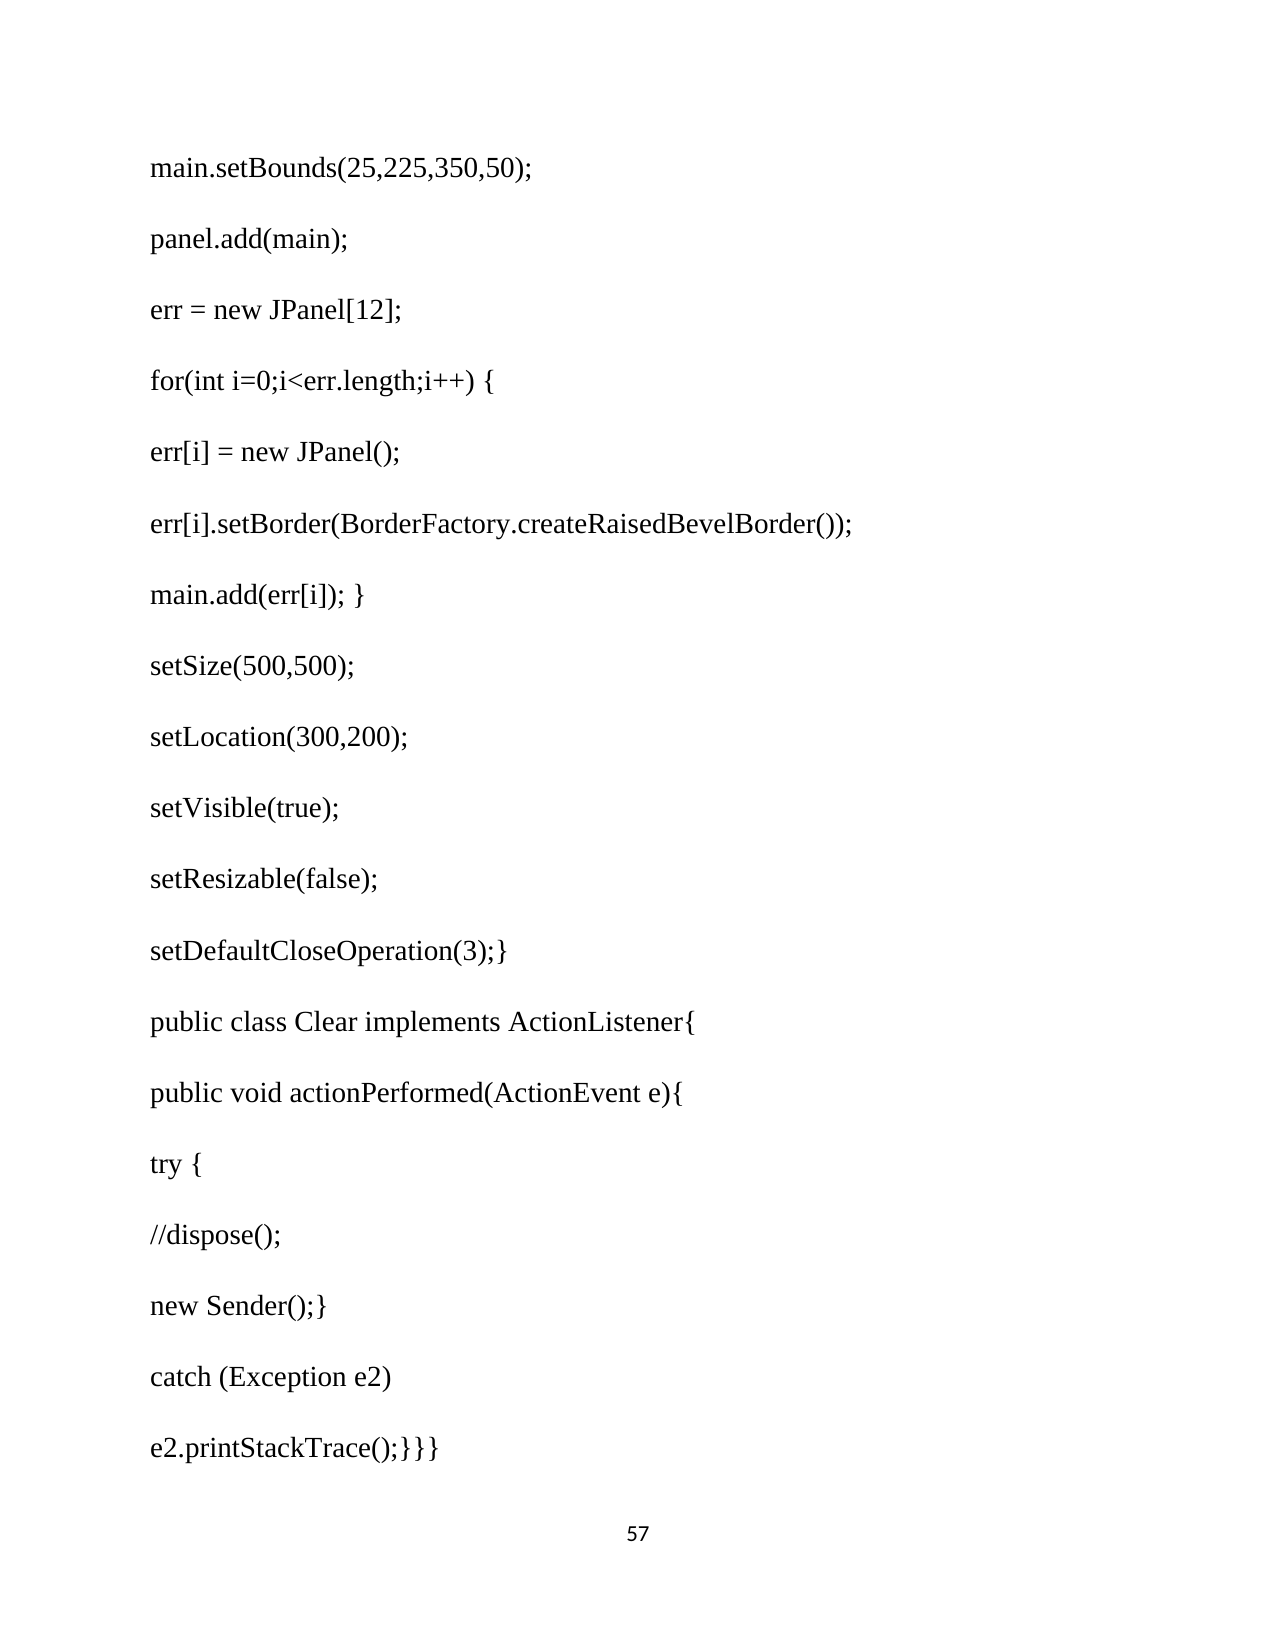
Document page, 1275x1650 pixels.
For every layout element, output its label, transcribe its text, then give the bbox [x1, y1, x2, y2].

text err[i].setBorder(BorderFactory.createRaisedBevelBorder()); [150, 506, 1125, 539]
text panel.add(main); [150, 221, 1125, 255]
text public class Clear implements ActionListener{ [150, 1004, 1125, 1037]
text catch (Exception e2) [150, 1359, 1125, 1393]
text new Sender();} [150, 1288, 1125, 1322]
text main.add(err[i]); } [150, 577, 1125, 610]
text setVisible(true); [150, 790, 1125, 824]
text setLocation(300,200); [150, 719, 1125, 753]
text try { [150, 1146, 1125, 1179]
text err = new JPanel[12]; [150, 292, 1125, 326]
text for(int i=0;i<err.length;i++) { [150, 363, 1125, 397]
text err[i] = new JPanel(); [150, 434, 1125, 468]
text e2.printStackTrace();}}} [150, 1431, 1125, 1464]
text public void actionPerformed(ActionEvent e){ [150, 1075, 1125, 1108]
text main.setBounds(25,225,350,50); [150, 150, 1125, 183]
text setResizable(false); [150, 861, 1125, 895]
text setDefaultCloseOperation(3);} [150, 933, 1125, 966]
text setSize(500,500); [150, 648, 1125, 682]
text //dispose(); [150, 1217, 1125, 1251]
